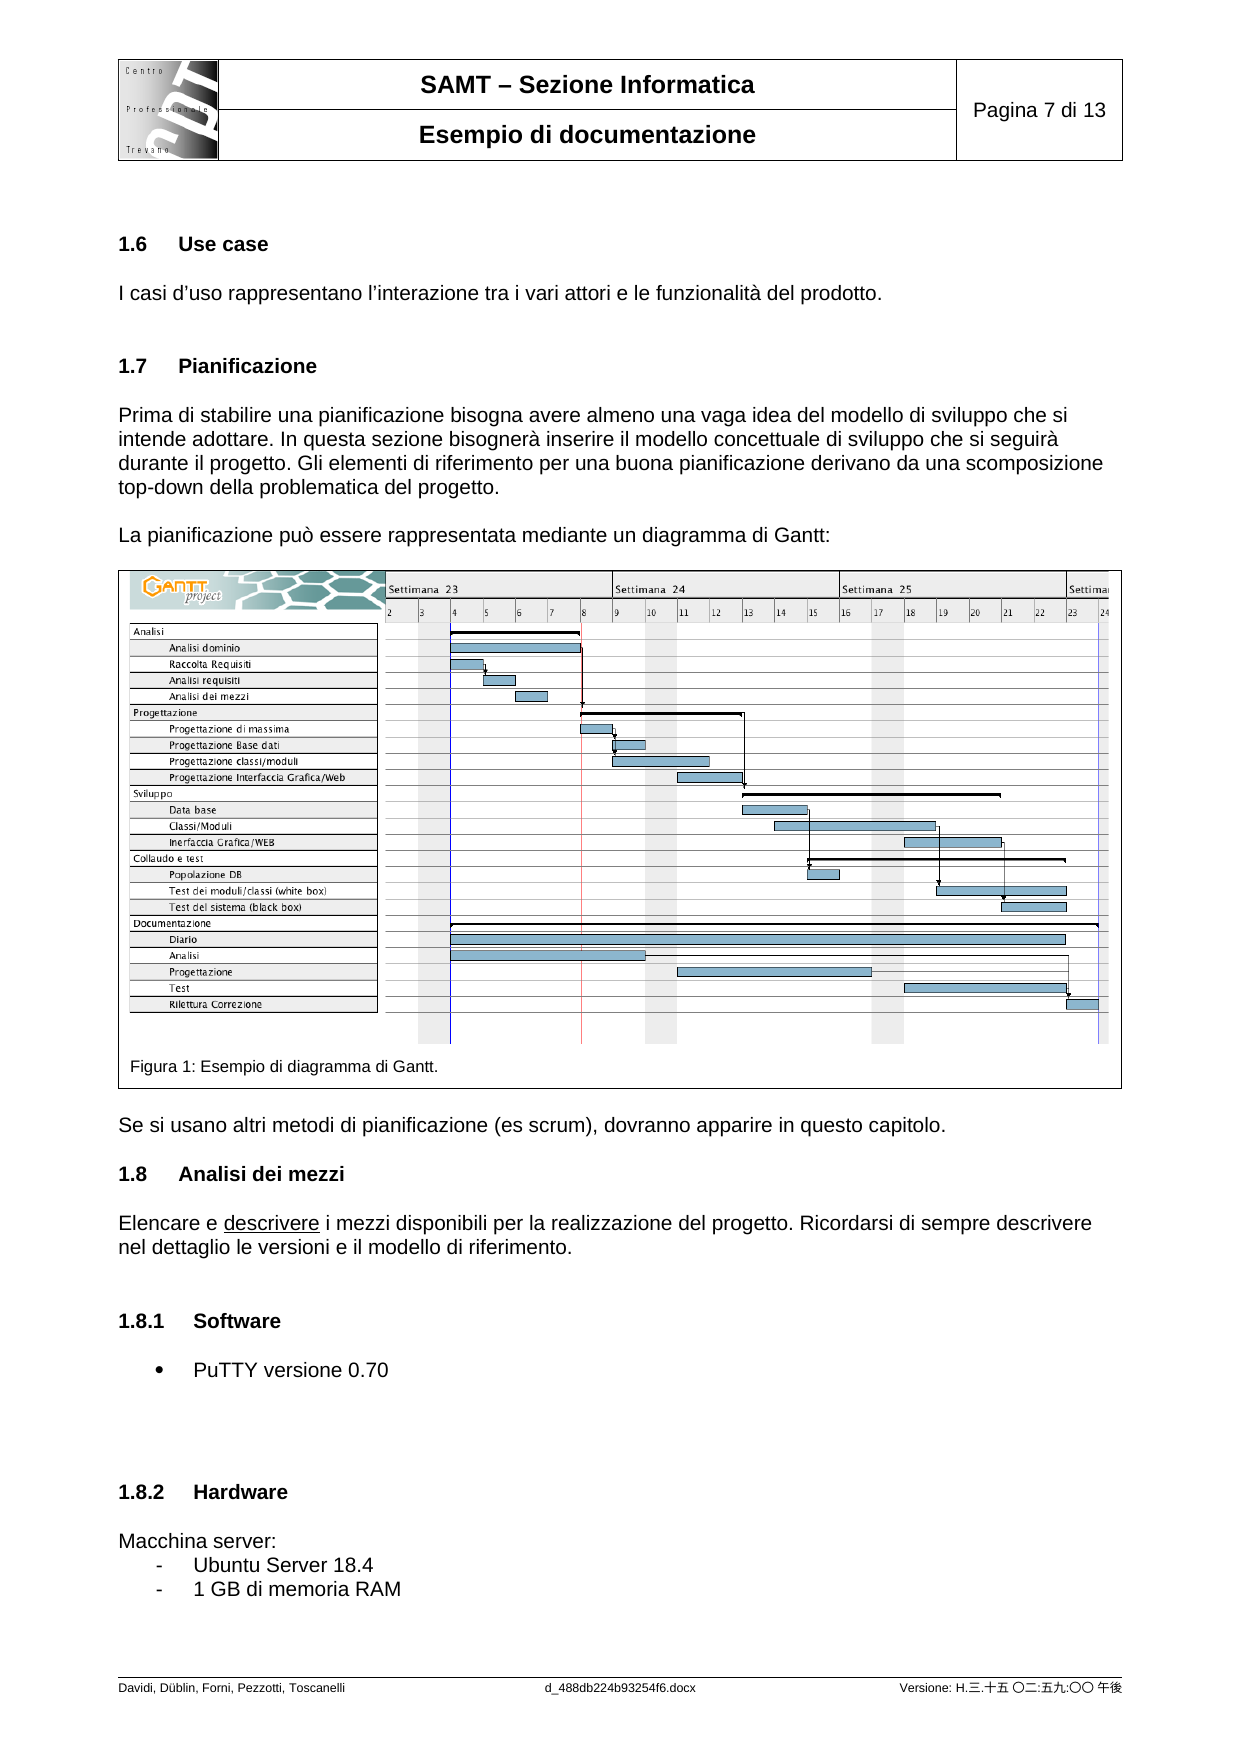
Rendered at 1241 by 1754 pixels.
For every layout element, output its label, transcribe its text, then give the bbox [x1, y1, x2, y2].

text I casi d’uso rappresentano l’interazione tra i vari attori e le funzionalità del prodotto. [118, 281, 1122, 305]
text Macchina server: [118, 1529, 1122, 1553]
text Elencare e descrivere i mezzi disponibili per la realizzazione del progetto. Ricordarsi di sempre descrivere nel dettaglio le versioni e il modello di riferimento. [118, 1211, 1122, 1259]
subtitle Hardware [118, 1480, 1122, 1504]
list 1 GB di memoria RAM [156, 1577, 1122, 1601]
list Ubuntu Server 18.4 [156, 1553, 1122, 1577]
text Se si usano altri metodi di pianificazione (es scrum), dovranno apparire in questo capitolo. [118, 1113, 1122, 1137]
picture [129, 571, 1109, 1044]
picture [118, 60, 218, 159]
subtitle Software [118, 1309, 1122, 1333]
text Prima di stabilire una pianificazione bisogna avere almeno una vaga idea del modello di sviluppo che si intende adottare. In questa sezione bisognerà inserire il modello concettuale di sviluppo che si seguirà durante il progetto. Gli elementi di riferimento per una buona pianificazione derivano da una scomposizione top-down della problematica del progetto. [118, 403, 1122, 498]
list PuTTY versione 0.70 [156, 1358, 1122, 1382]
text La pianificazione può essere rappresentata mediante un diagramma di Gantt: [118, 522, 1122, 546]
subtitle Pianificazione [118, 354, 1122, 378]
subtitle Use case [118, 232, 1122, 256]
subtitle Analisi dei mezzi [118, 1162, 1122, 1186]
